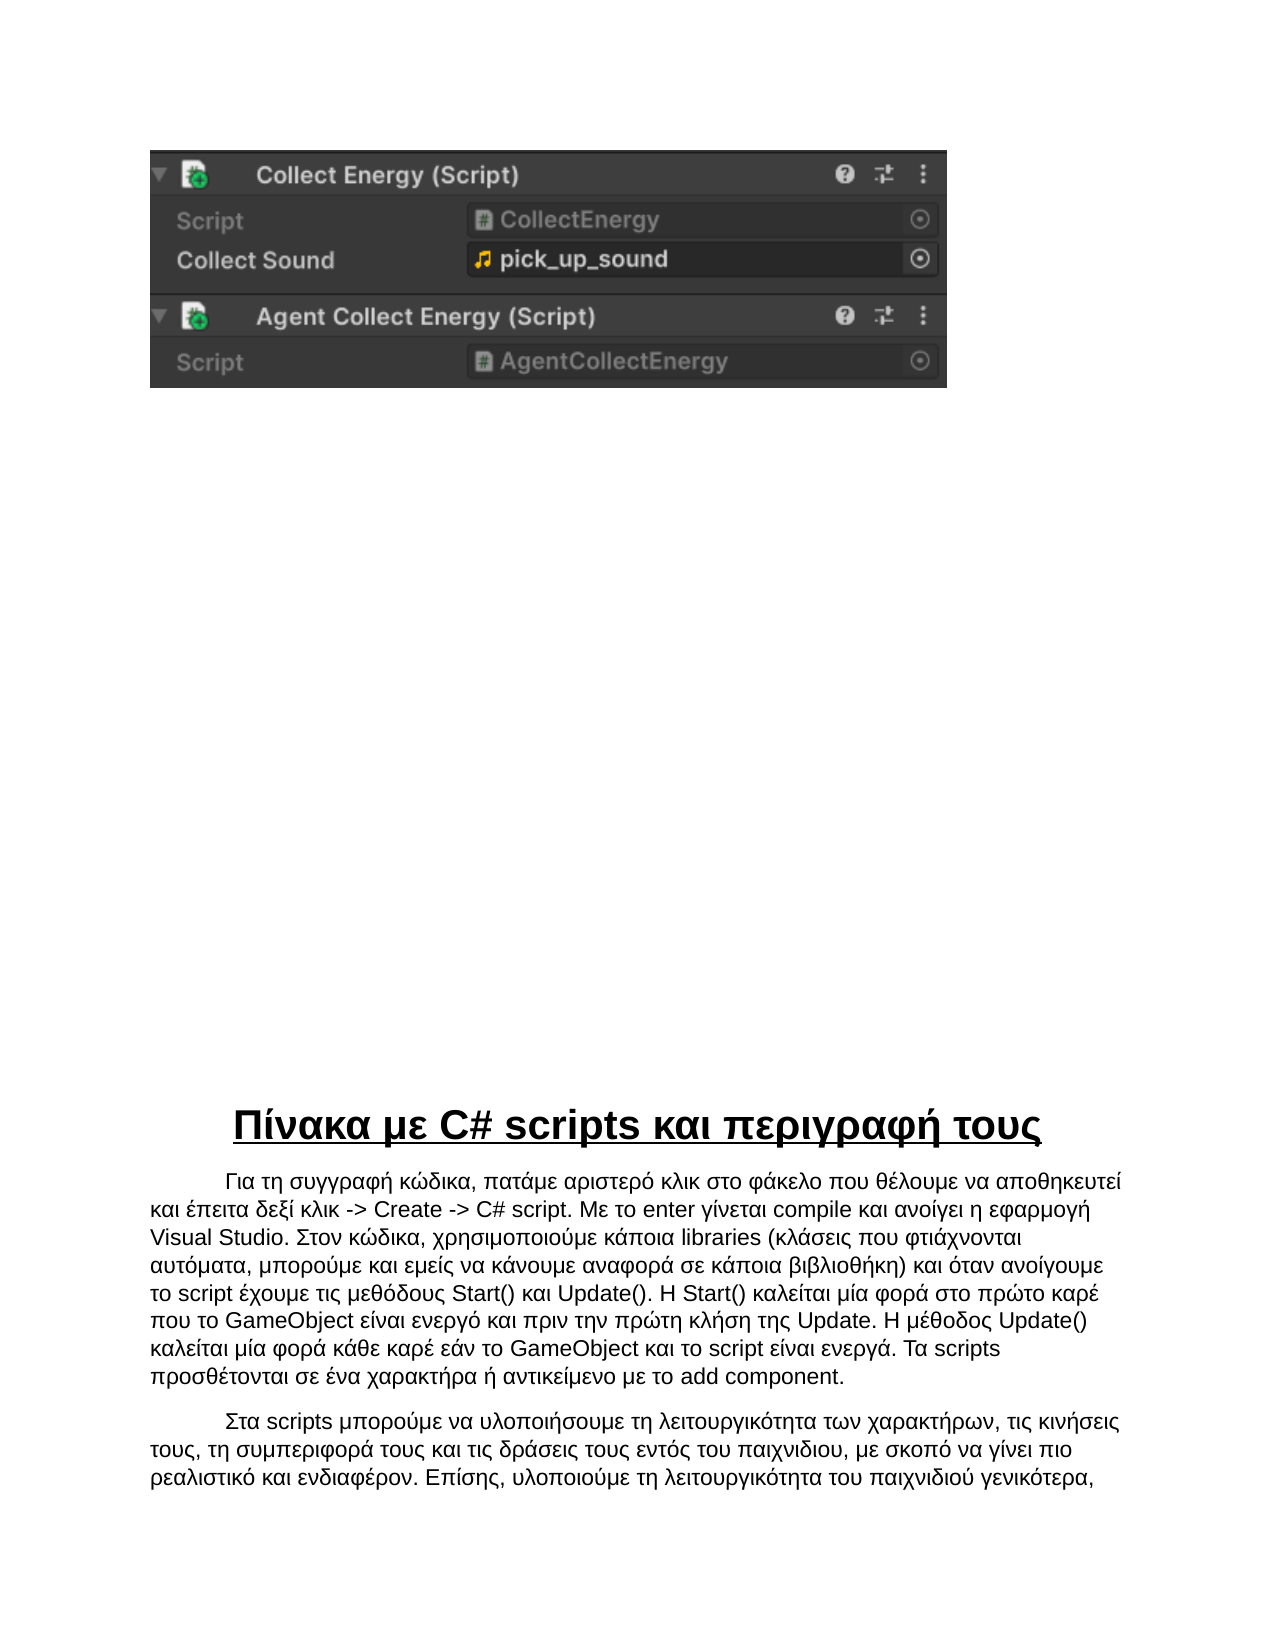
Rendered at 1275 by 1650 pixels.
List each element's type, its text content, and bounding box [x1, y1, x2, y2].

text Πίνακα με C# scripts και περιγραφή τους [150, 1101, 1125, 1148]
text Για τη συγγραφή κώδικα, πατάμε αριστερό κλικ στο φάκελο που θέλουμε να αποθηκευτεί και έπειτα δεξί κλικ -> Create -> C# script. Με το enter γίνεται compile και ανοίγει η εφαρμογή Visual Studio. Στον κώδικα, χρησιμοποιούμε κάποια libraries (κλάσεις που φτιάχνονται αυτόματα, μπορούμε και εμείς να κάνουμε αναφορά σε κάποια βιβλιοθήκη) και όταν ανοίγουμε το script έχουμε τις μεθόδους Start() και Update(). H Start() καλείται μία φορά στο πρώτο καρέ που το GameObject είναι ενεργό και πριν την πρώτη κλήση της Update. Η μέθοδος Update() καλείται μία φορά κάθε καρέ εάν το GameObject και το script είναι ενεργά. Τα scripts προσθέτονται σε ένα χαρακτήρα ή αντικείμενο με το add component. [150, 1168, 1125, 1390]
picture [150, 150, 947, 388]
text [150, 1408, 1125, 1490]
